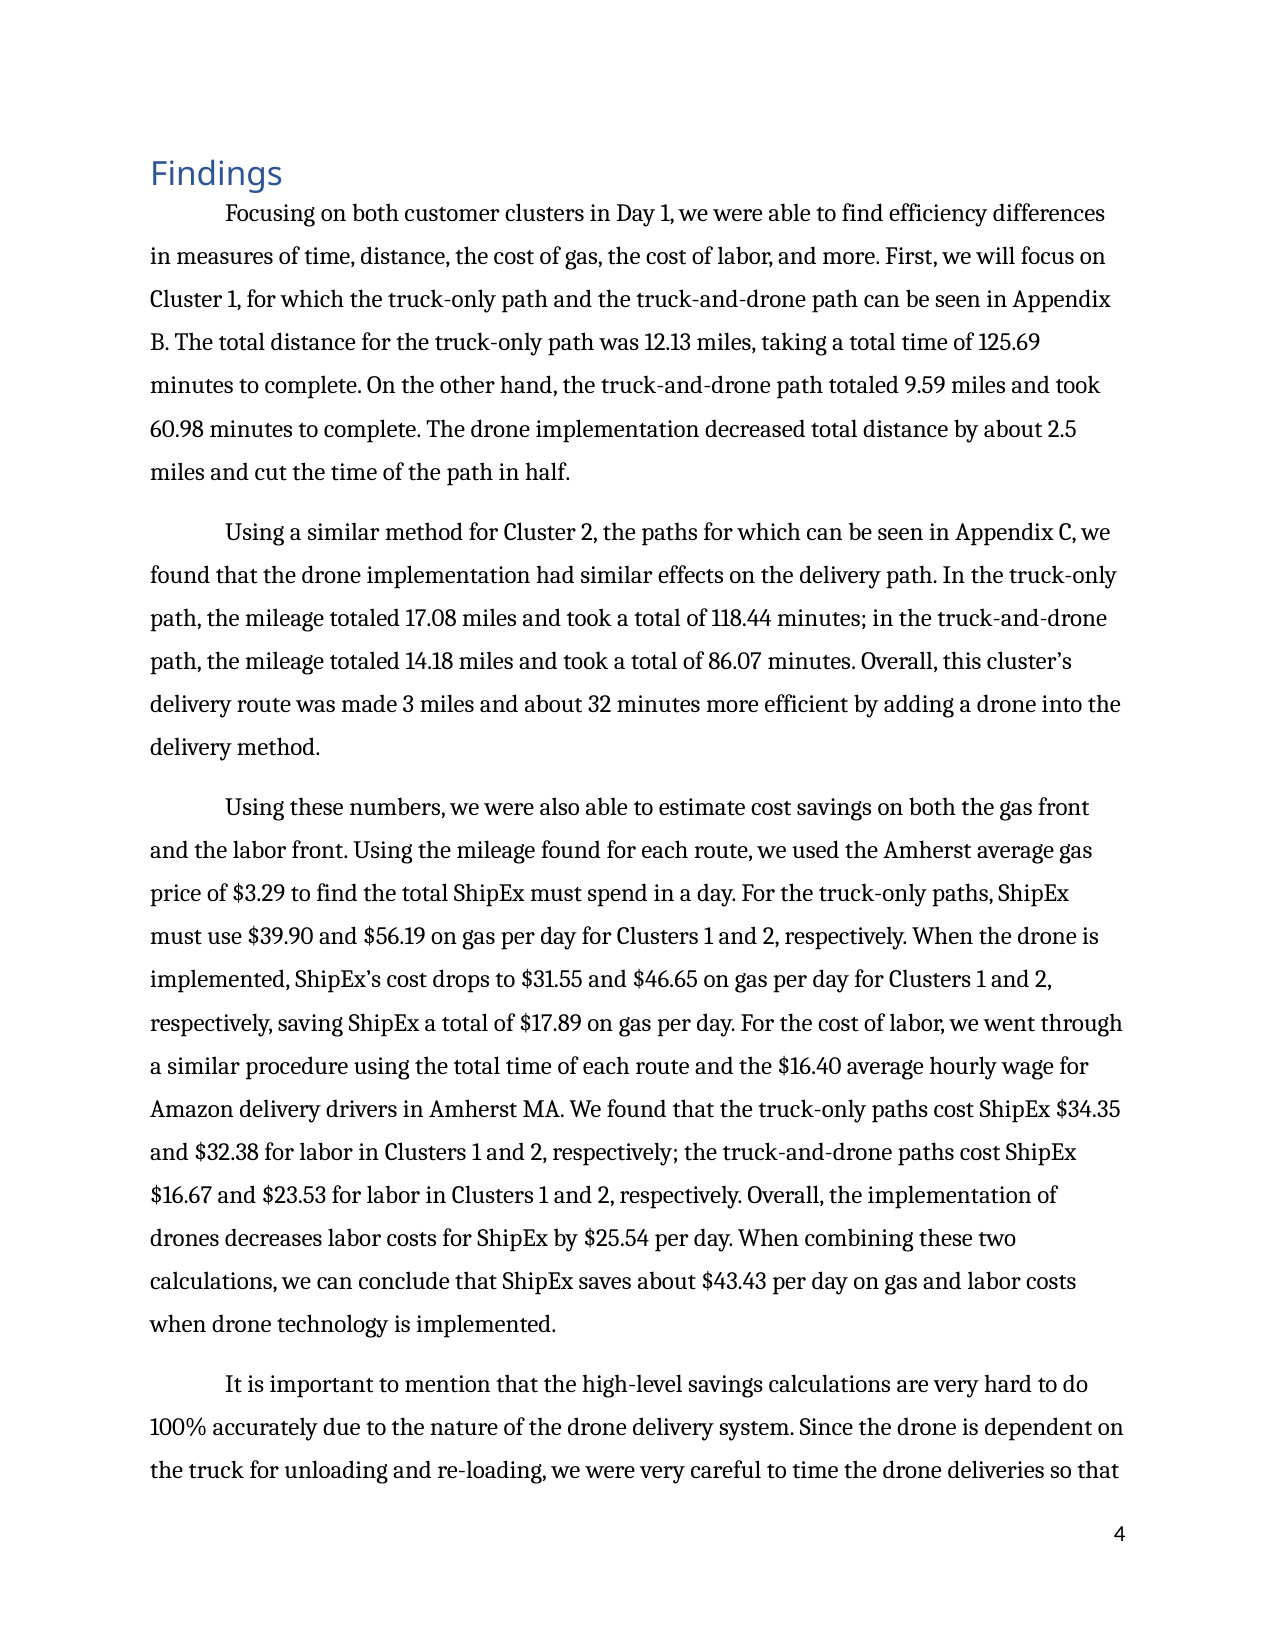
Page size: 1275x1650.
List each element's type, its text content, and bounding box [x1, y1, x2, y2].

text Focusing on both customer clusters in Day 1, we were able to find efficiency differences in measures of time, distance, the cost of gas, the cost of labor, and more. First, we will focus on Cluster 1, for which the truck-only path and the truck-and-drone path can be seen in Appendix B. The total distance for the truck-only path was 12.13 miles, taking a total time of 125.69 minutes to complete. On the other hand, the truck-and-drone path totaled 9.59 miles and took 60.98 minutes to complete. The drone implementation decreased total distance by about 2.5 miles and cut the time of the path in half. [150, 199, 1125, 486]
text Using a similar method for Cluster 2, the paths for which can be seen in Appendix C, we found that the drone implementation had similar effects on the delivery path. In the truck-only path, the mileage totaled 17.08 miles and took a total of 118.44 minutes; in the truck-and-drone path, the mileage totaled 14.18 miles and took a total of 86.07 minutes. Overall, this cluster’s delivery route was made 3 miles and about 32 minutes more efficient by adding a drone into the delivery method. [150, 517, 1125, 762]
subtitle Findings [150, 150, 1125, 195]
text Using these numbers, we were also able to estimate cost savings on both the gas front and the labor front. Using the mileage found for each route, we used the Amherst average gas price of $3.29 to find the total ShipEx must spend in a day. For the truck-only paths, ShipEx must use $39.90 and $56.19 on gas per day for Clusters 1 and 2, respectively. When the drone is implemented, ShipEx’s cost drops to $31.55 and $46.65 on gas per day for Clusters 1 and 2, respectively, saving ShipEx a total of $17.89 on gas per day. For the cost of labor, we went through a similar procedure using the total time of each route and the $16.40 average hourly wage for Amazon delivery drivers in Amherst MA. We found that the truck-only paths cost ShipEx $34.35 and $32.38 for labor in Clusters 1 and 2, respectively; the truck-and-drone paths cost ShipEx $16.67 and $23.53 for labor in Clusters 1 and 2, respectively. Overall, the implementation of drones decreases labor costs for ShipEx by $25.54 per day. When combining these two calculations, we can conclude that ShipEx saves about $43.43 per day on gas and labor costs when drone technology is implemented. [150, 793, 1125, 1339]
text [150, 1370, 1125, 1485]
